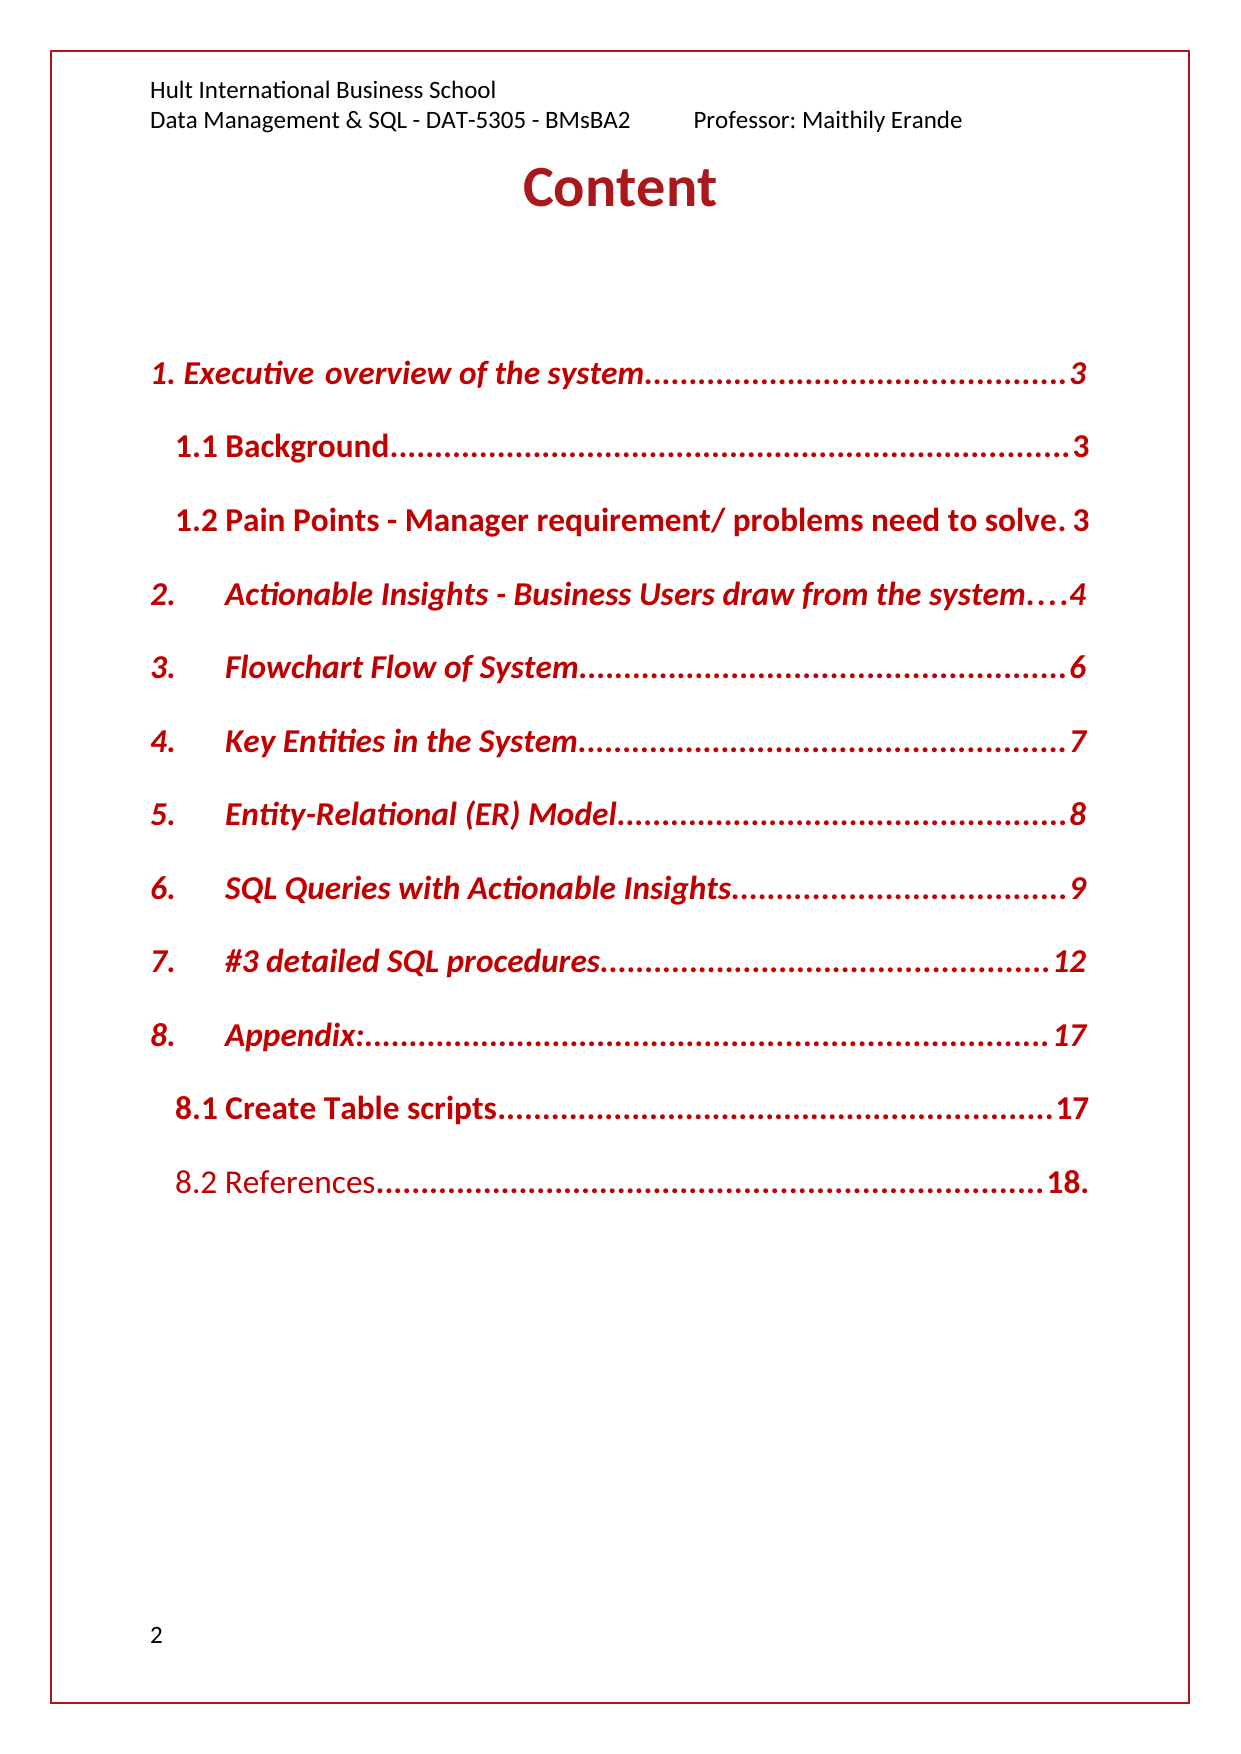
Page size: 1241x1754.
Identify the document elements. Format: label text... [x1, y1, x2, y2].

text Content [150, 150, 1090, 221]
